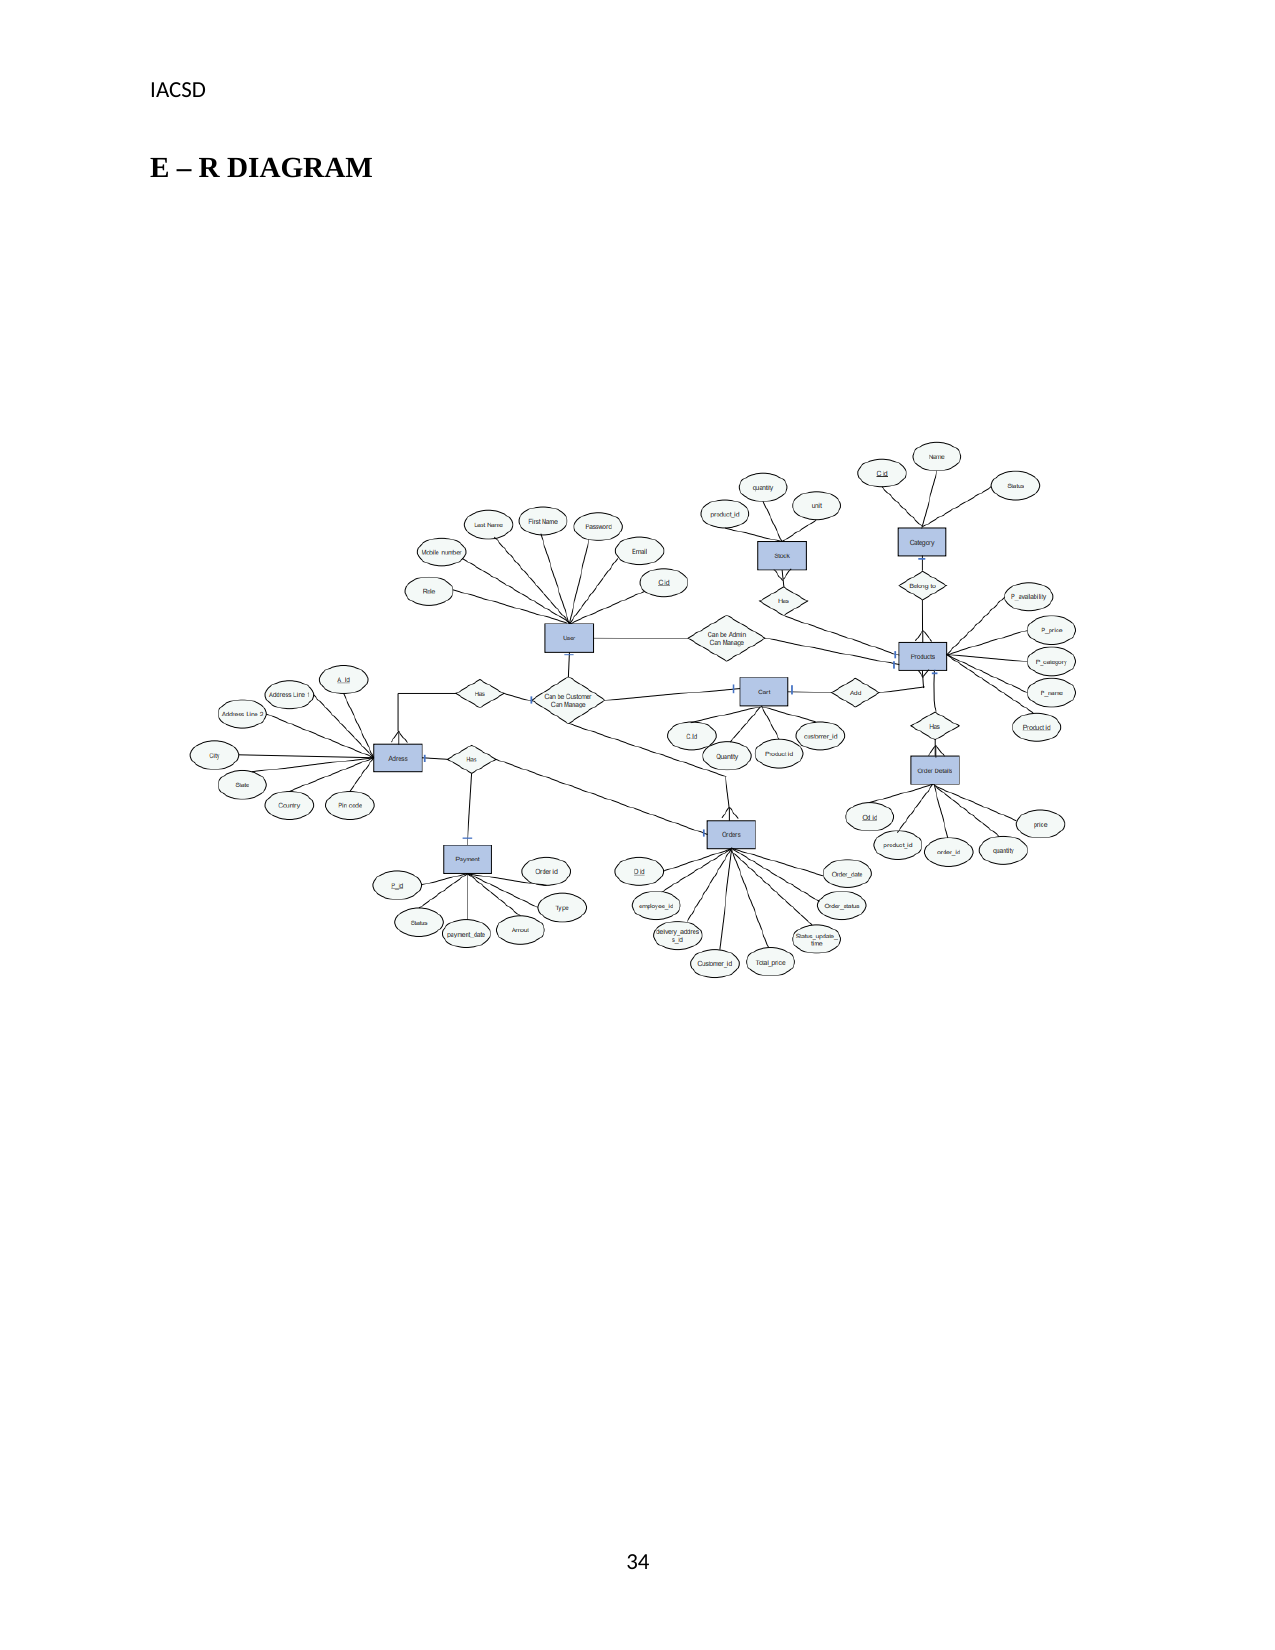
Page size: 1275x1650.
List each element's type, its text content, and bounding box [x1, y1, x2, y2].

picture [150, 417, 1125, 991]
text E – R DIAGRAM [150, 150, 1125, 183]
